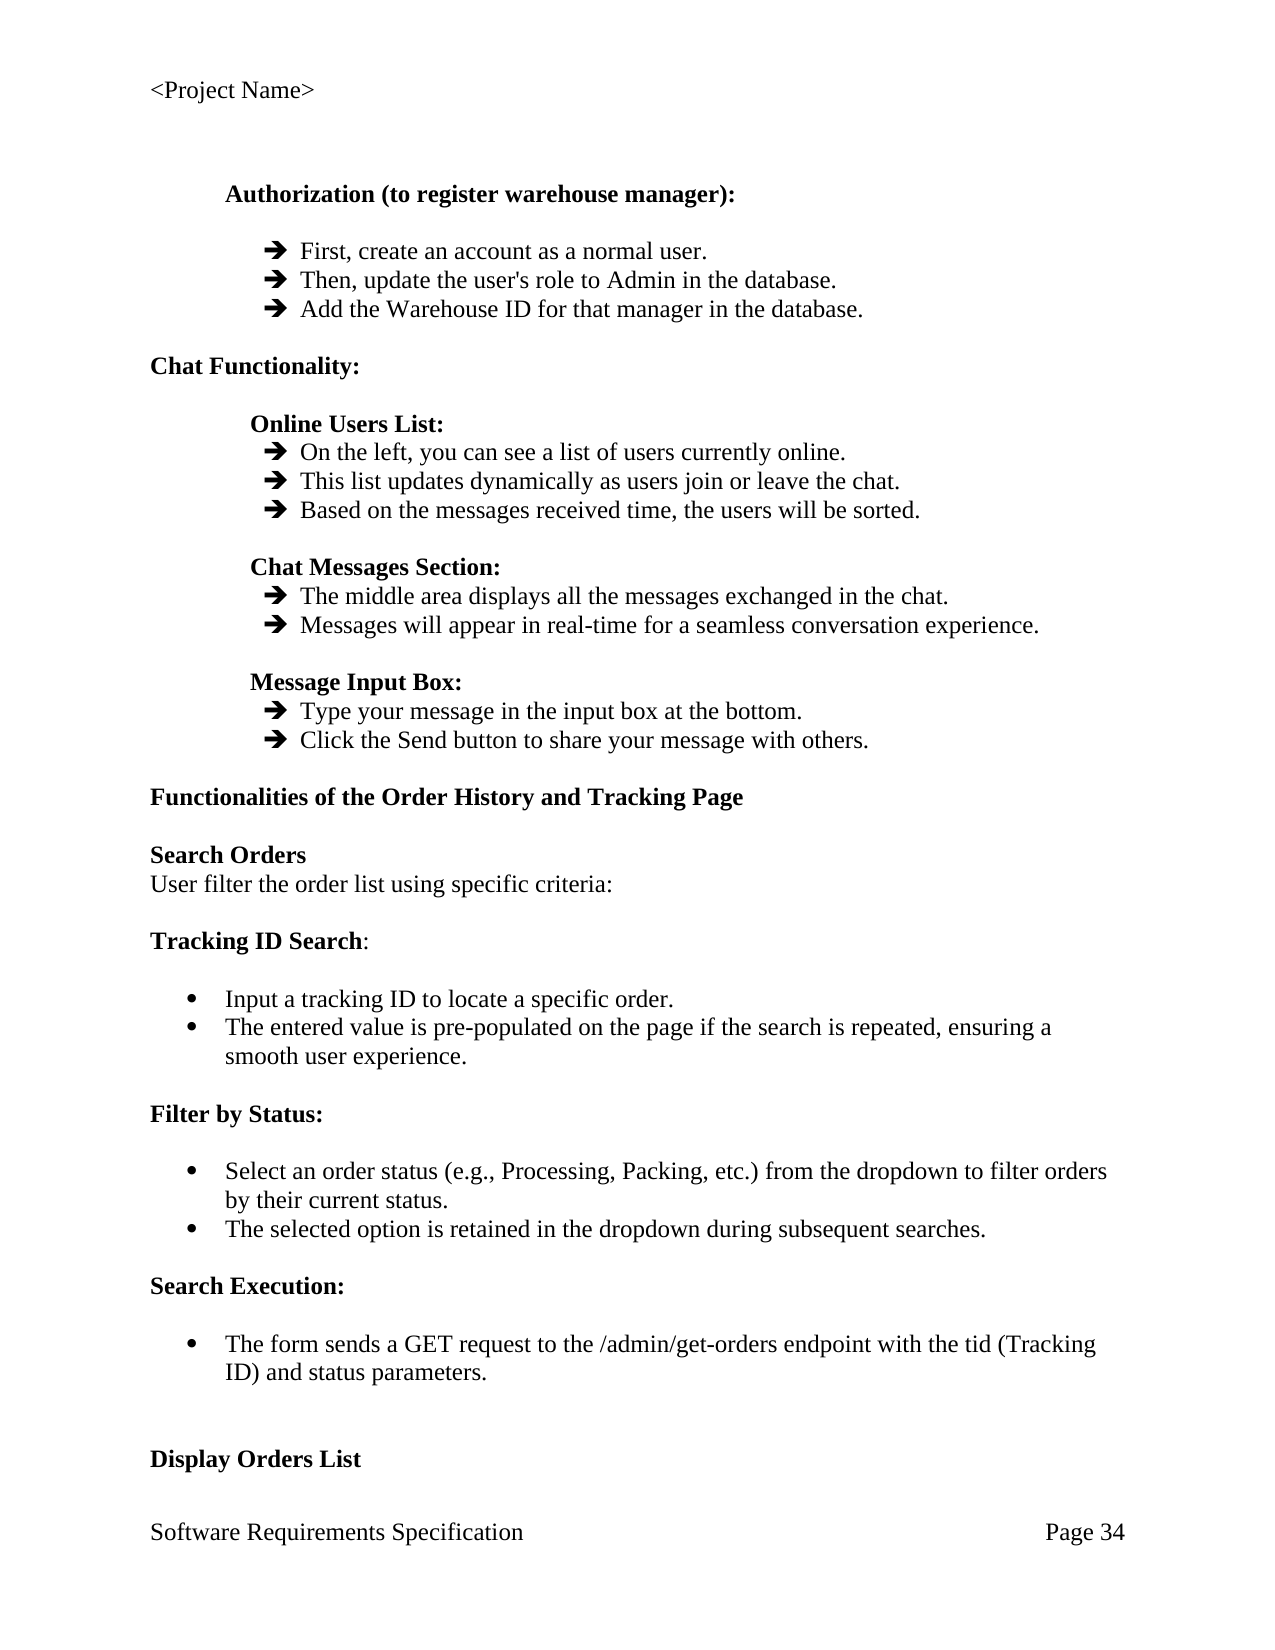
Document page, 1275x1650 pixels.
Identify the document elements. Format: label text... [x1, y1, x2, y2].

list On the left, you can see a list of users currently online. [262, 437, 1125, 466]
text Online Users List: [150, 409, 1125, 437]
list Authorization (to register warehouse manager): [225, 179, 1125, 207]
text Search Orders [150, 840, 1125, 869]
text Functionalities of the Order History and Tracking Page [150, 782, 1125, 811]
text Tracking ID Search: [150, 926, 1125, 984]
list The form sends a GET request to the /admin/get-orders endpoint with the tid (Tracking ID) and status parameters. [187, 1329, 1125, 1386]
list Messages will appear in real-time for a seamless conversation experience. [262, 610, 1125, 639]
list The middle area displays all the messages exchanged in the chat. [262, 581, 1125, 610]
text Message Input Box: [150, 667, 1125, 696]
text Filter by Status: [150, 1099, 1125, 1156]
list First, create an account as a normal user. [262, 236, 1125, 265]
list The selected option is retained in the dropdown during subsequent searches. [187, 1214, 1125, 1271]
list Select an order status (e.g., Processing, Packing, etc.) from the dropdown to filter orders by their current status. [187, 1156, 1125, 1214]
list Based on the messages received time, the users will be sorted. [262, 495, 1125, 524]
text Chat Functionality: [150, 351, 1125, 380]
text Chat Messages Section: [150, 552, 1125, 581]
text Search Execution: [150, 1271, 1125, 1329]
list This list updates dynamically as users join or leave the chat. [262, 466, 1125, 495]
list Input a tracking ID to locate a specific order. [187, 984, 1125, 1012]
list Then, update the user's role to Admin in the database. [262, 265, 1125, 294]
text Display Orders List [150, 1444, 1125, 1472]
list Click the Send button to share your message with others. [262, 725, 1125, 754]
text User filter the order list using specific criteria: [150, 869, 1125, 897]
list Type your message in the input box at the bottom. [262, 696, 1125, 725]
list The entered value is pre-populated on the page if the search is repeated, ensuring a smooth user experience. [187, 1012, 1125, 1099]
list Add the Warehouse ID for that manager in the database. [262, 294, 1125, 322]
